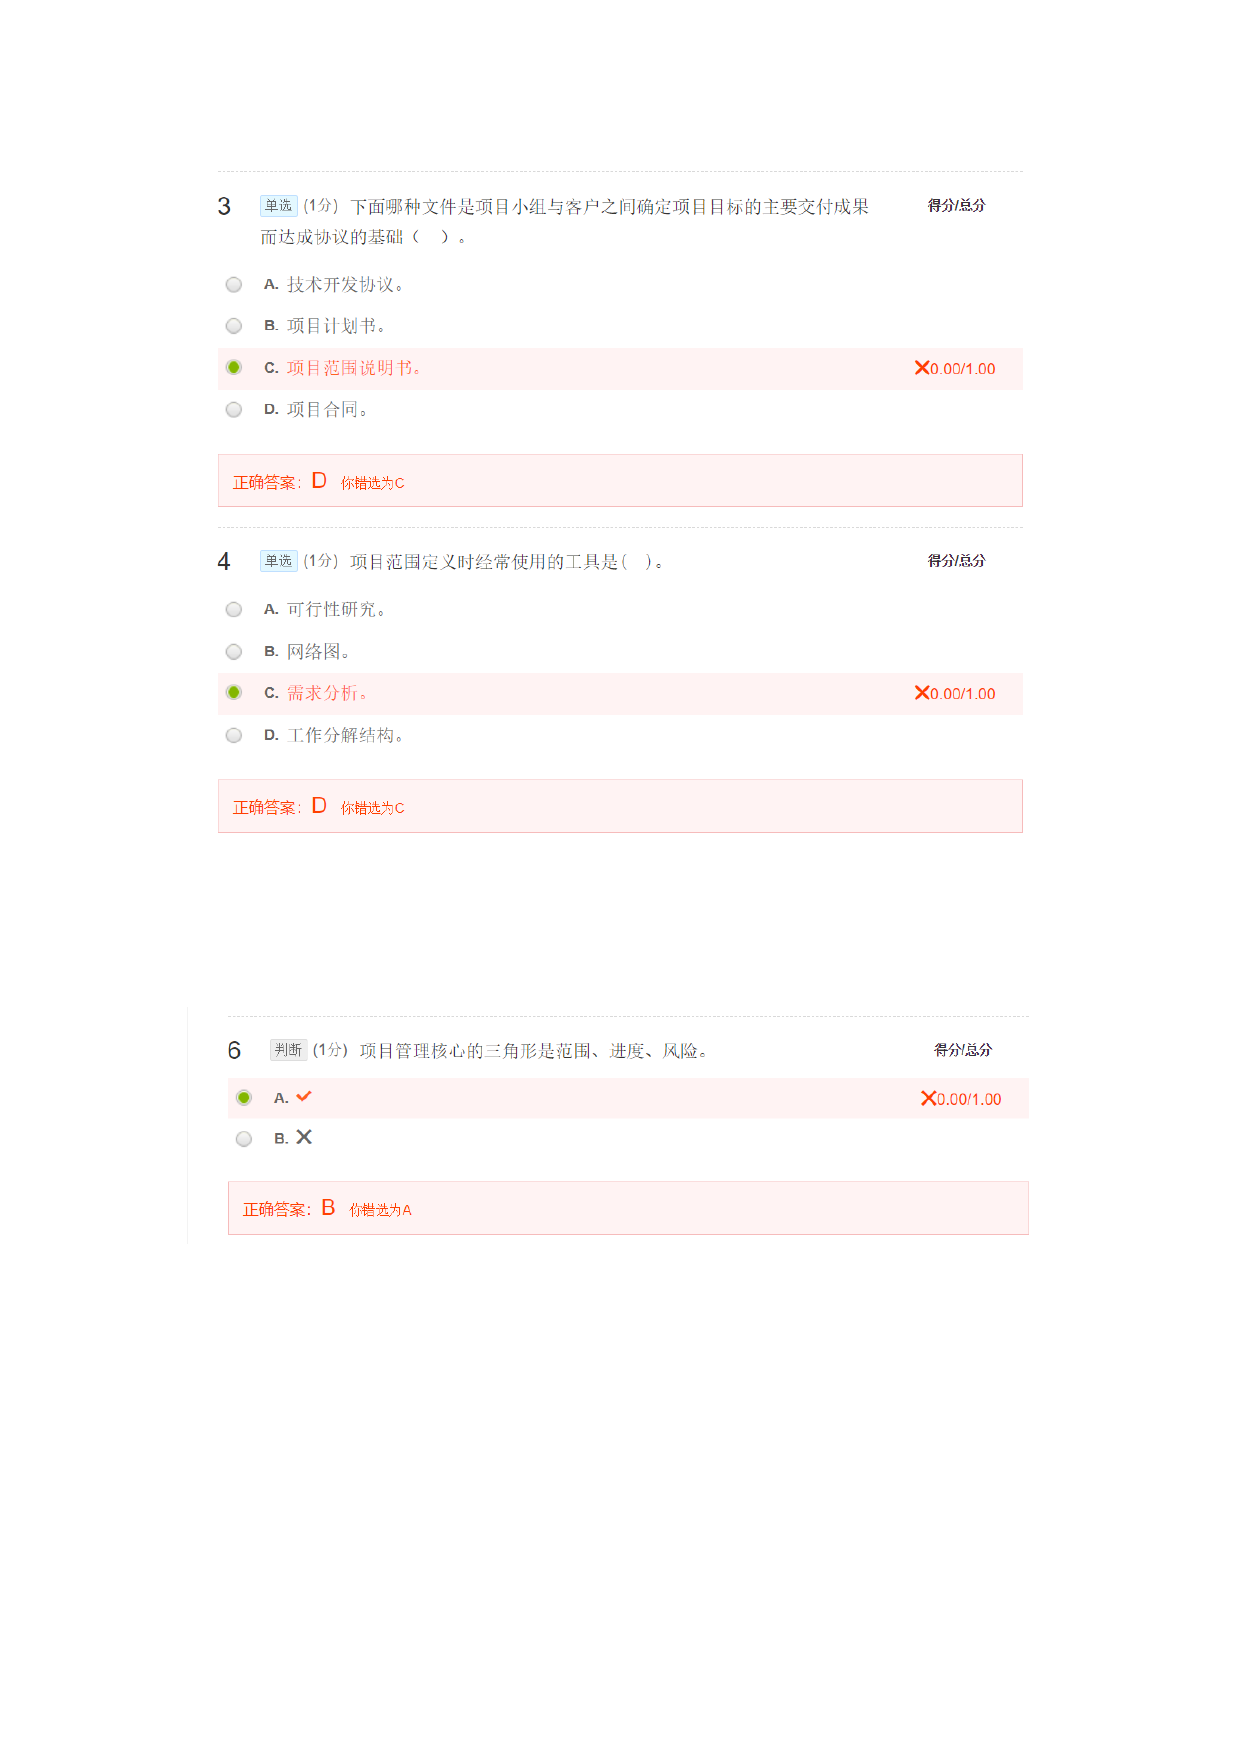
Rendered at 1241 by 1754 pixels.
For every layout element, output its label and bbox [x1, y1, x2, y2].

picture [187, 1007, 1053, 1244]
picture [187, 162, 1053, 848]
